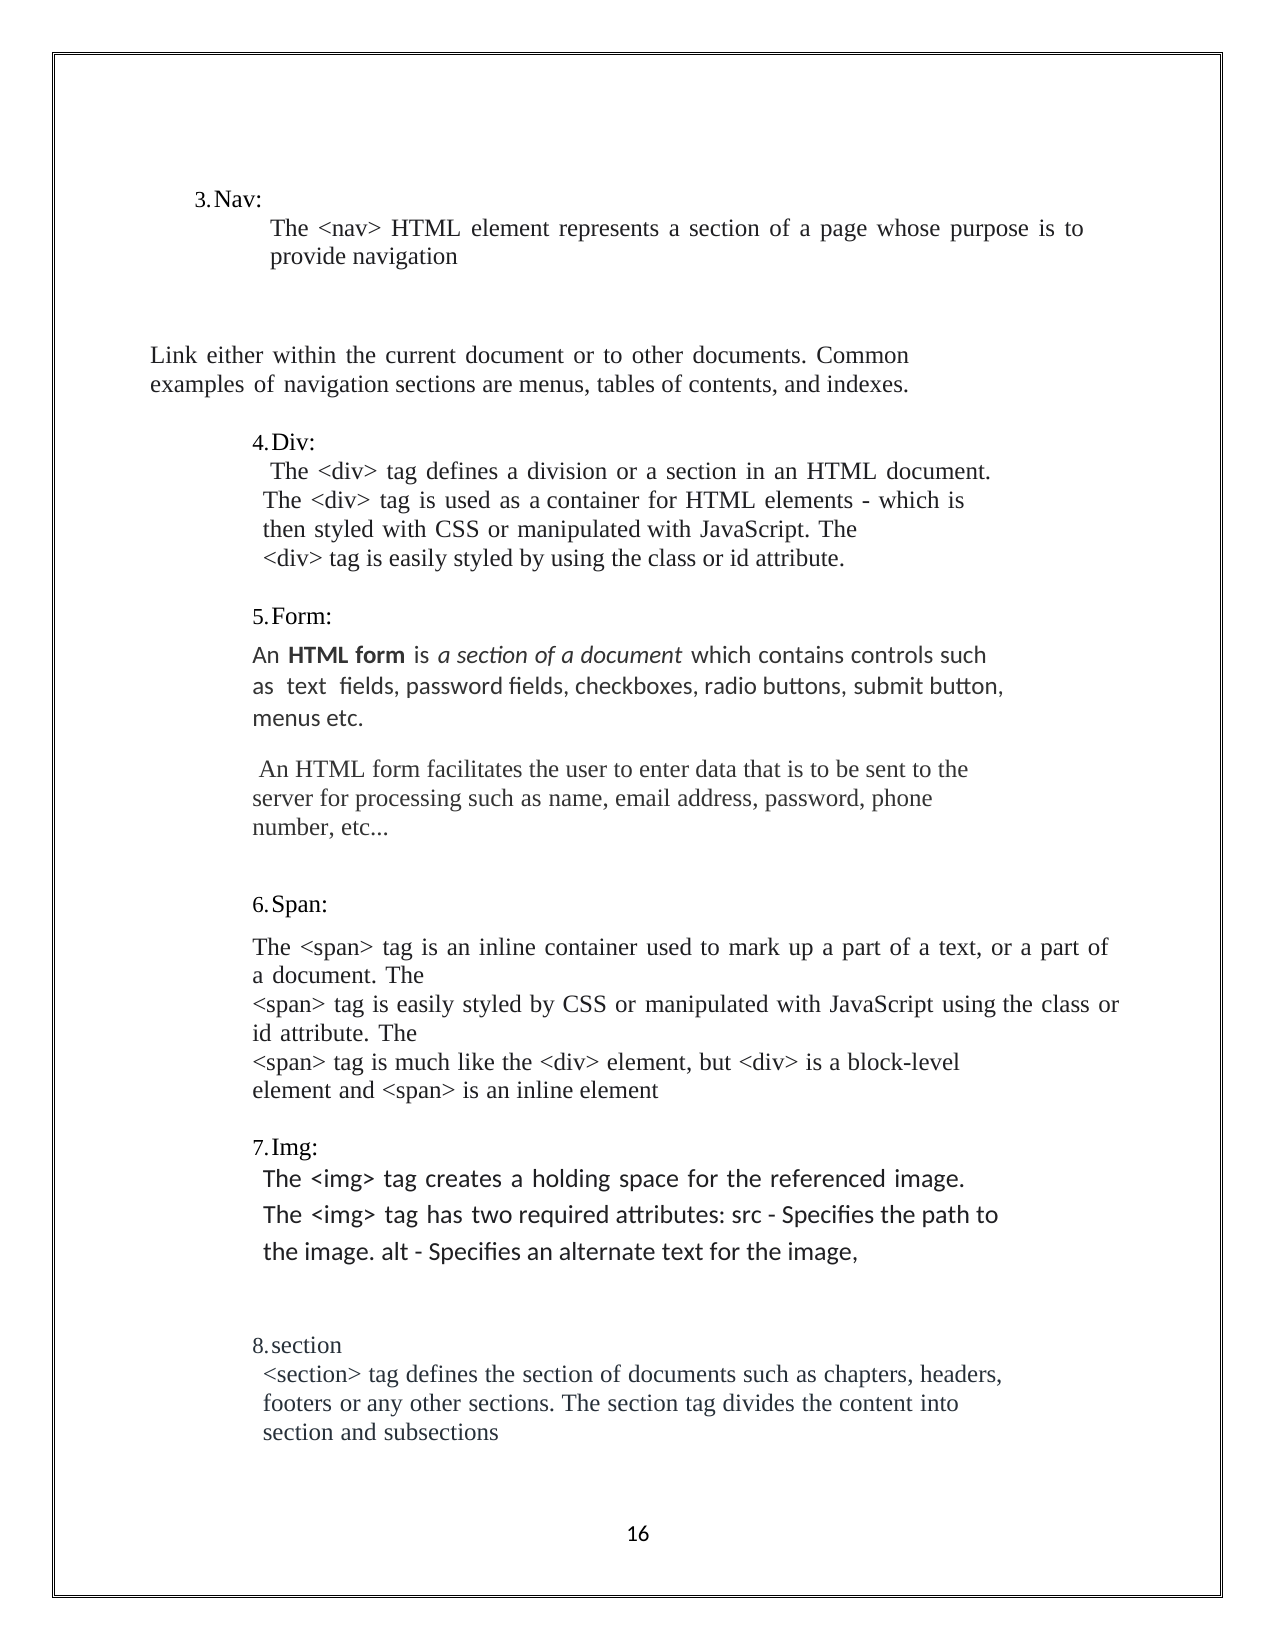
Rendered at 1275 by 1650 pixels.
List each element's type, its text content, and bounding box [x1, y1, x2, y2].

list Span: [252, 889, 1125, 917]
text The <div> tag defines a division or a section in an HTML document. The <div> tag is used as a container for HTML elements - which is then styled with CSS or manipulated with JavaScript. The [263, 456, 1011, 543]
text <span> tag is easily styled by CSS or manipulated with JavaScript using the class or id attribute. The [252, 989, 1125, 1047]
text The <img> tag creates a holding space for the referenced image. The <img> tag has two required attributes: src - Specifies the path to the image. alt - Specifies an alternate text for the image, [263, 1162, 1011, 1266]
list Img: [252, 1132, 1125, 1161]
text <section> tag defines the section of documents such as chapters, headers, footers or any other sections. The section tag divides the content into section and subsections [263, 1359, 1011, 1446]
text <div> tag is easily styled by using the class or id attribute. [263, 543, 1125, 571]
list Nav: [194, 184, 1125, 212]
text An HTML form facilitates the user to enter data that is to be sent to the server for processing such as name, email address, password, phone number, etc... [252, 754, 1011, 840]
text The <span> tag is an inline container used to mark up a part of a text, or a part of a document. The [252, 932, 1125, 989]
list section [252, 1330, 1125, 1359]
text The <nav> HTML element represents a section of a page whose purpose is to provide navigation [270, 213, 1125, 270]
text An HTML form is a section of a document which contains controls such as text fields, password fields, checkboxes, radio buttons, submit button, menus etc. [252, 639, 1011, 732]
text Link either within the current document or to other documents. Common examples of navigation sections are menus, tables of contents, and indexes. [150, 340, 1011, 398]
text <span> tag is much like the <div> element, but <div> is a block-level element and <span> is an inline element [252, 1047, 1011, 1104]
list Form: [252, 601, 1125, 629]
list Div: [252, 427, 1125, 456]
